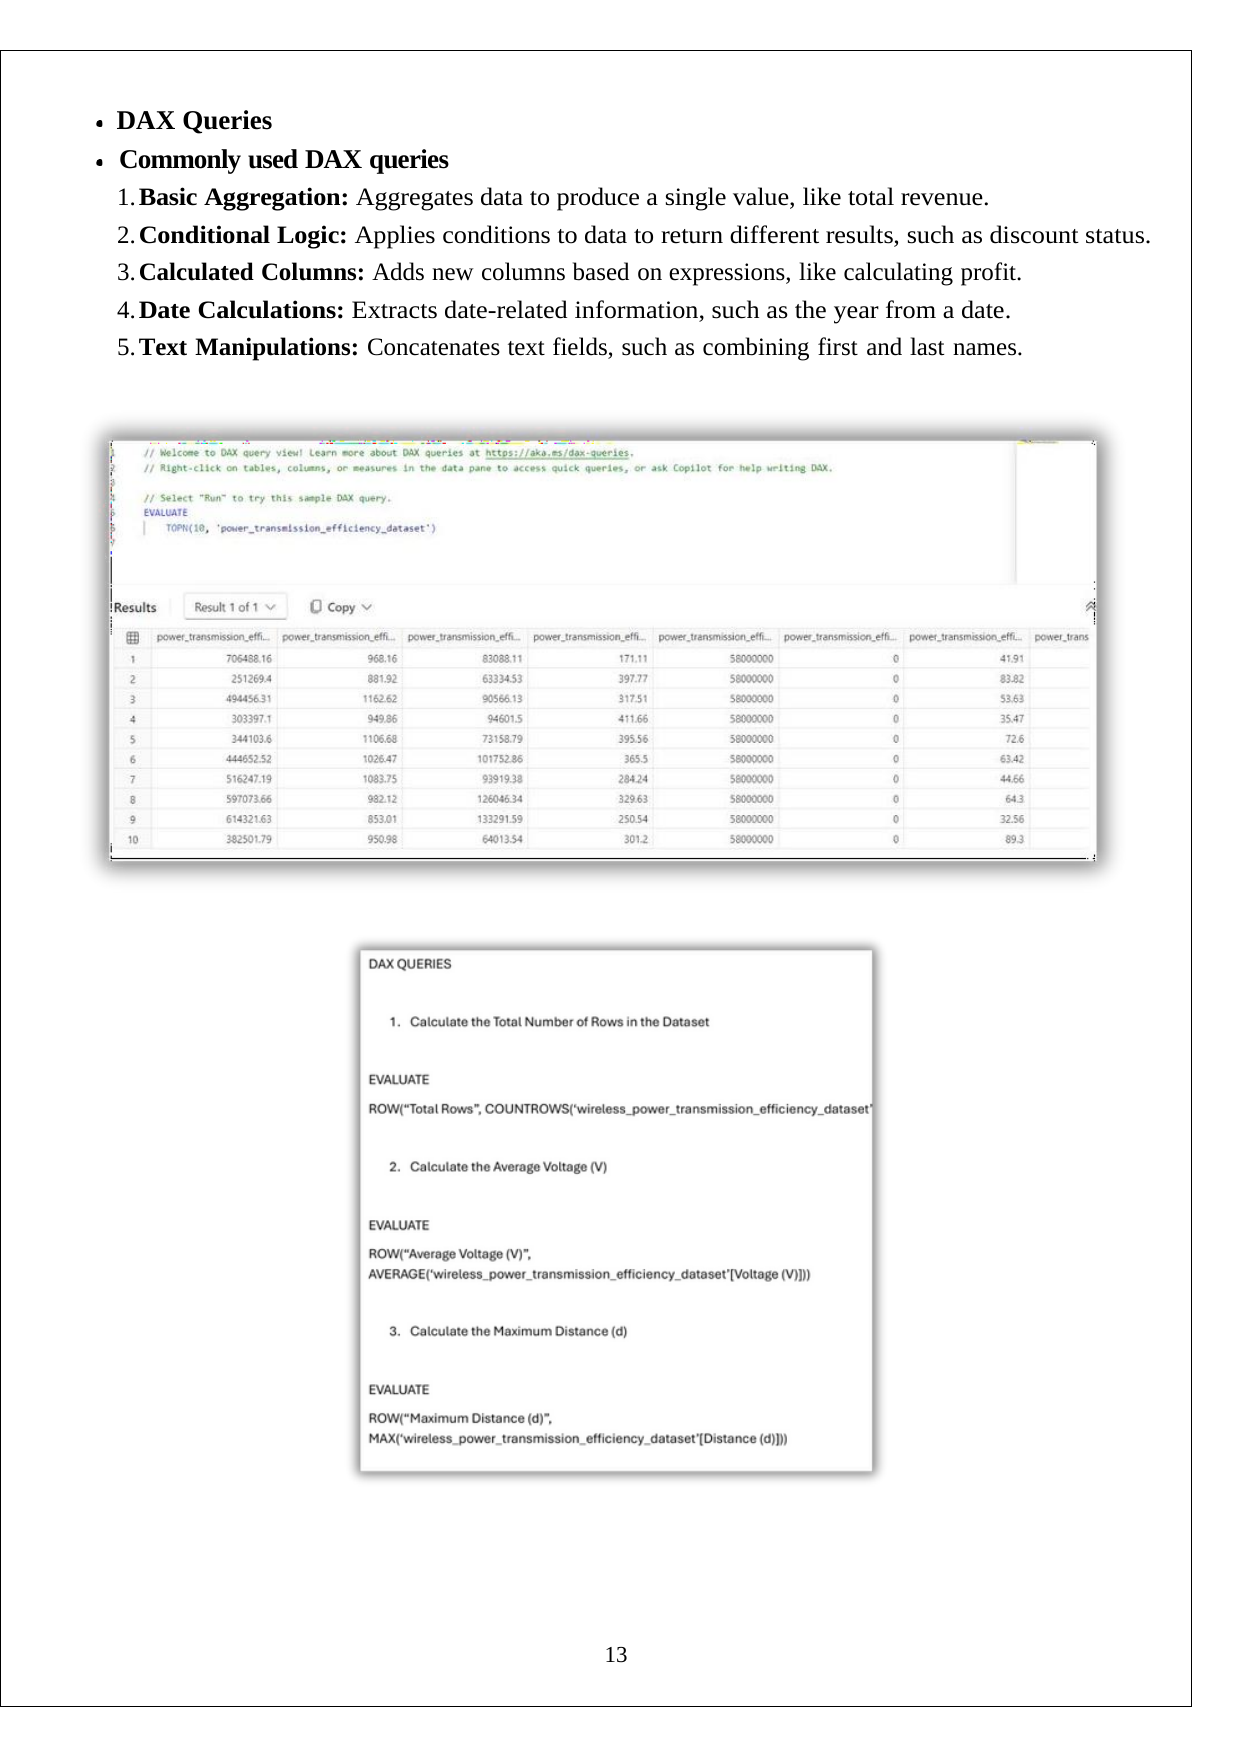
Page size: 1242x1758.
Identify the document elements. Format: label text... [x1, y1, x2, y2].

picture [96, 159, 103, 166]
list Calculated Columns: Adds new columns based on expressions, like calculating profit. [117, 257, 1188, 286]
list Text Manipulations: Concatenates text fields, such as combining first and last names. [117, 332, 1188, 361]
list Conditional Logic: Applies conditions to data to return different results, such as discount status. [117, 220, 1188, 249]
list Basic Aggregation: Aggregates data to produce a single value, like total revenue. [117, 182, 1188, 211]
text DAX Queries [116, 104, 1188, 136]
text Commonly used DAX queries [119, 143, 1188, 174]
picture [96, 120, 103, 127]
picture [78, 410, 1129, 893]
list Date Calculations: Extracts date-related information, such as the year from a date. [117, 295, 1188, 324]
picture [344, 935, 889, 1487]
